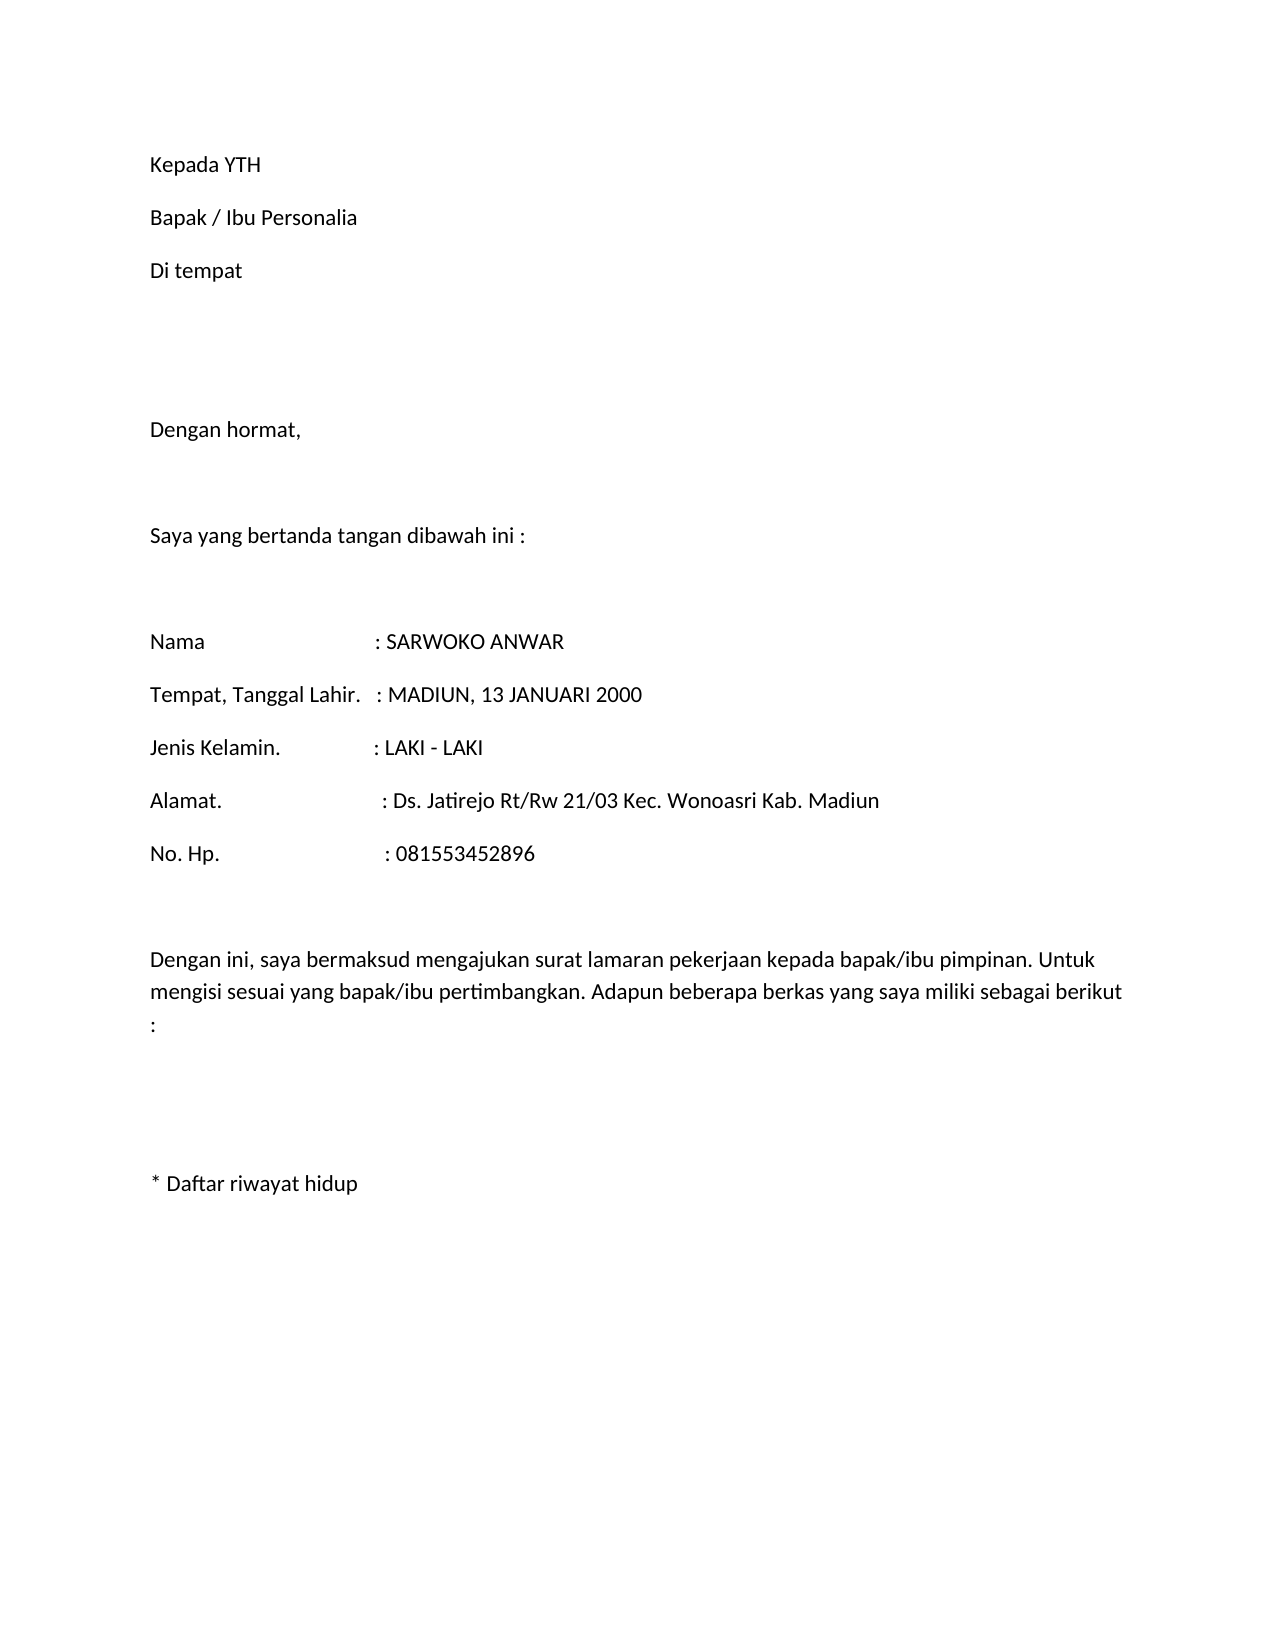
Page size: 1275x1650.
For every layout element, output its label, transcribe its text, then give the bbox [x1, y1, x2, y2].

text Nama : SARWOKO ANWAR [150, 627, 1125, 655]
text Bapak / Ibu Personalia [150, 203, 1125, 231]
text Di tempat [150, 256, 1125, 284]
text No. Hp. : 081553452896 [150, 839, 1125, 867]
text Saya yang bertanda tangan dibawah ini : [150, 521, 1125, 549]
text Dengan hormat, [150, 415, 1125, 443]
text Jenis Kelamin. : LAKI - LAKI [150, 733, 1125, 761]
text Alamat. : Ds. Jatirejo Rt/Rw 21/03 Kec. Wonoasri Kab. Madiun [150, 786, 1125, 814]
text Dengan ini, saya bermaksud mengajukan surat lamaran pekerjaan kepada bapak/ibu pimpinan. Untuk mengisi sesuai yang bapak/ibu pertimbangkan. Adapun beberapa berkas yang saya miliki sebagai berikut : [150, 945, 1125, 1038]
text Tempat, Tanggal Lahir. : MADIUN, 13 JANUARI 2000 [150, 680, 1125, 708]
text * Daftar riwayat hidup [150, 1169, 1125, 1197]
text Kepada YTH [150, 150, 1125, 178]
